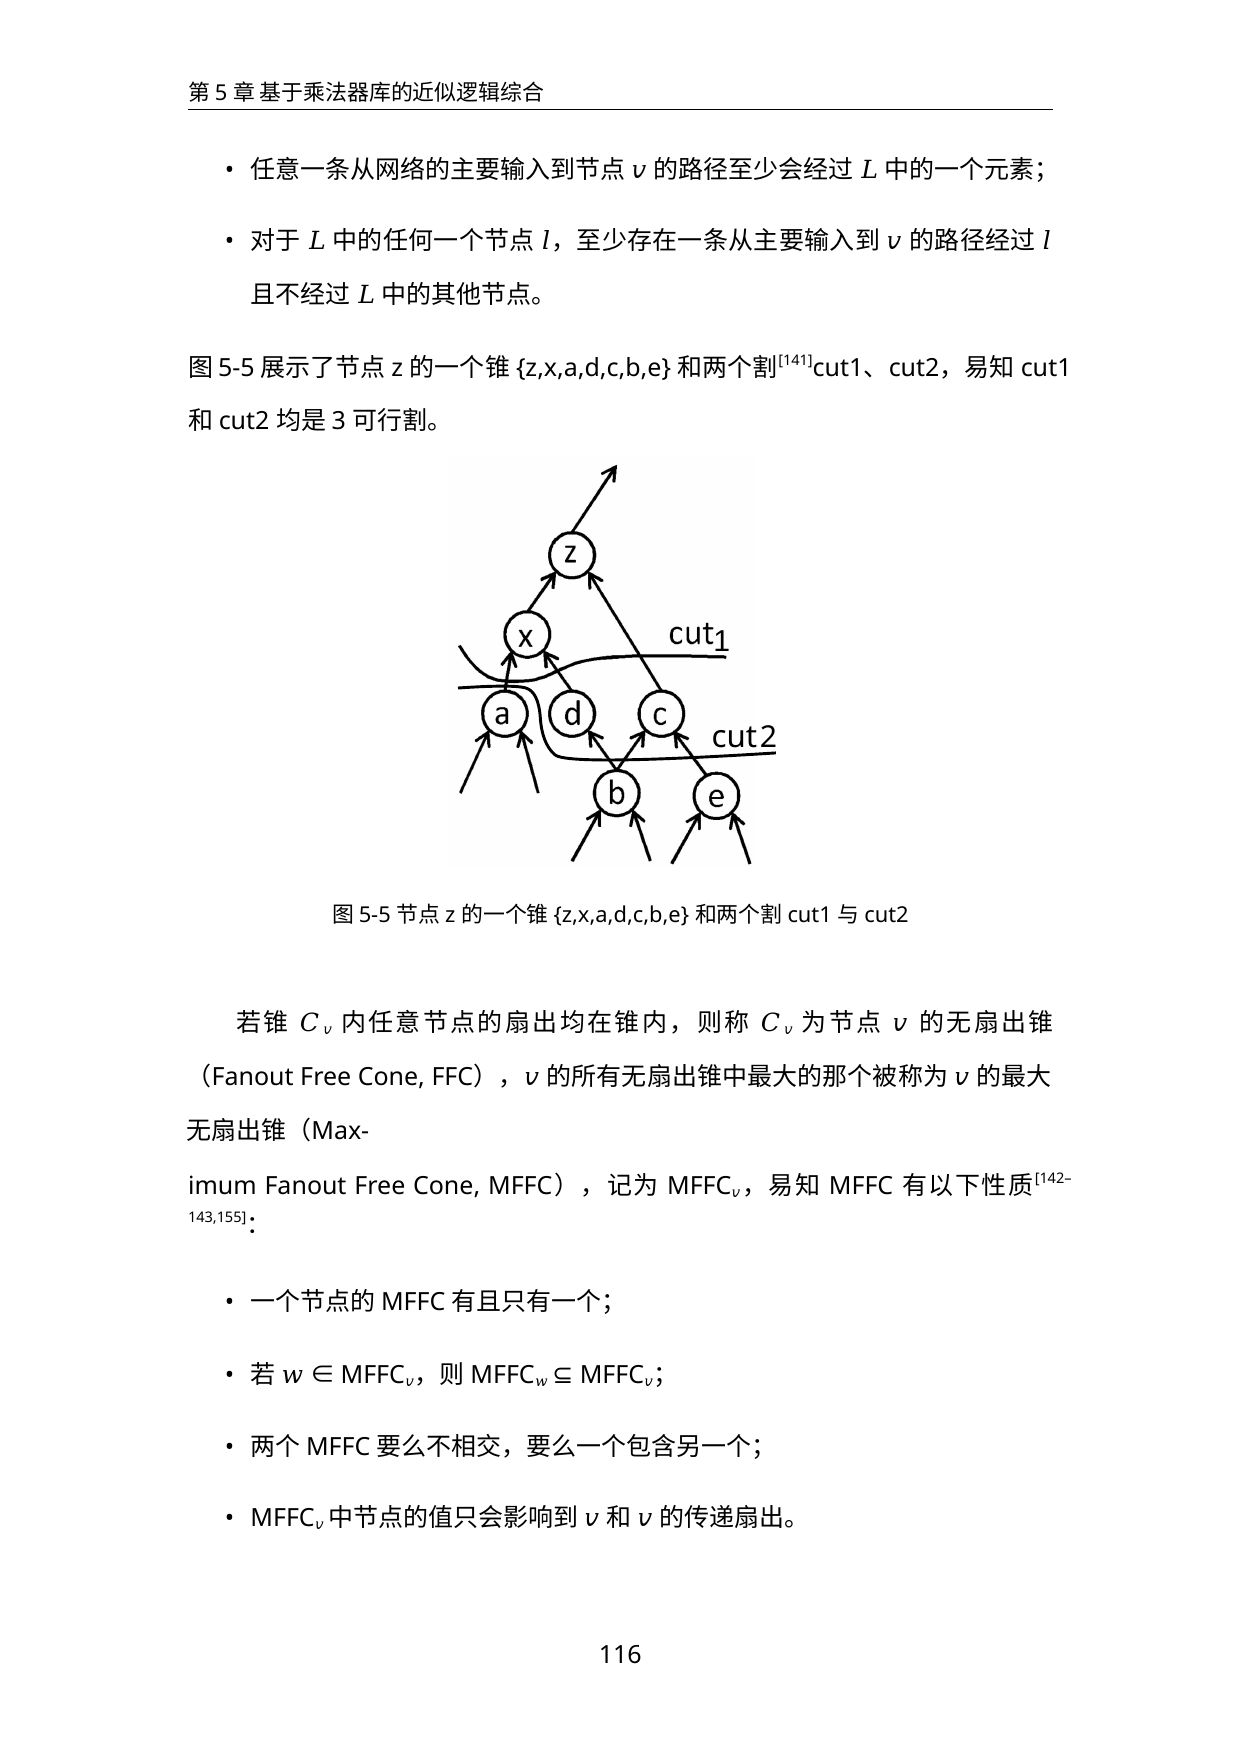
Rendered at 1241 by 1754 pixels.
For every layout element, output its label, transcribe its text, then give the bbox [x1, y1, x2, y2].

text 图5-5展示了节点 z 的一个锥 {z,x,a,d,c,b,e} 和两个割[141]cut1、cut2，易知 cut1 和 cut2 均是 3 可行割。 [188, 347, 1072, 437]
picture [447, 455, 757, 866]
list 任意一条从网络的主要输入到节点 𝑣 的路径至少会经过 𝐿 中的一个元素； [224, 150, 1054, 186]
list 一个节点的 MFFC 有且只有一个； [224, 1281, 1054, 1317]
list MFFC𝑣 中节点的值只会影响到 𝑣 和 𝑣 的传递扇出。 [224, 1498, 1054, 1534]
list 若 𝑤 ∈ MFFC𝑣，则 MFFC𝑤 ⊆ MFFC𝑣； [224, 1354, 1054, 1390]
text 图 5-5 节点 z 的一个锥 {z,x,a,d,c,b,e} 和两个割 cut1 与 cut2 [172, 897, 1068, 929]
list 两个 MFFC 要么不相交，要么一个包含另一个； [224, 1426, 1054, 1463]
list 对于 𝐿 中的任何一个节点 𝑙，至少存在一条从主要输入到 𝑣 的路径经过 𝑙 且不经过 𝐿 中的其他节点。 [224, 220, 1054, 311]
text 若锥 𝐶𝑣 内任意节点的扇出均在锥内，则称 𝐶𝑣 为节点 𝑣 的无扇出锥（Fanout Free Cone, FFC），𝑣 的所有无扇出锥中最大的那个被称为 𝑣 的最大无扇出锥（Max- [186, 1002, 1054, 1147]
text imum Fanout Free Cone, MFFC），记为 MFFC𝑣，易知 MFFC 有以下性质[142–143,155]： [188, 1166, 1072, 1241]
